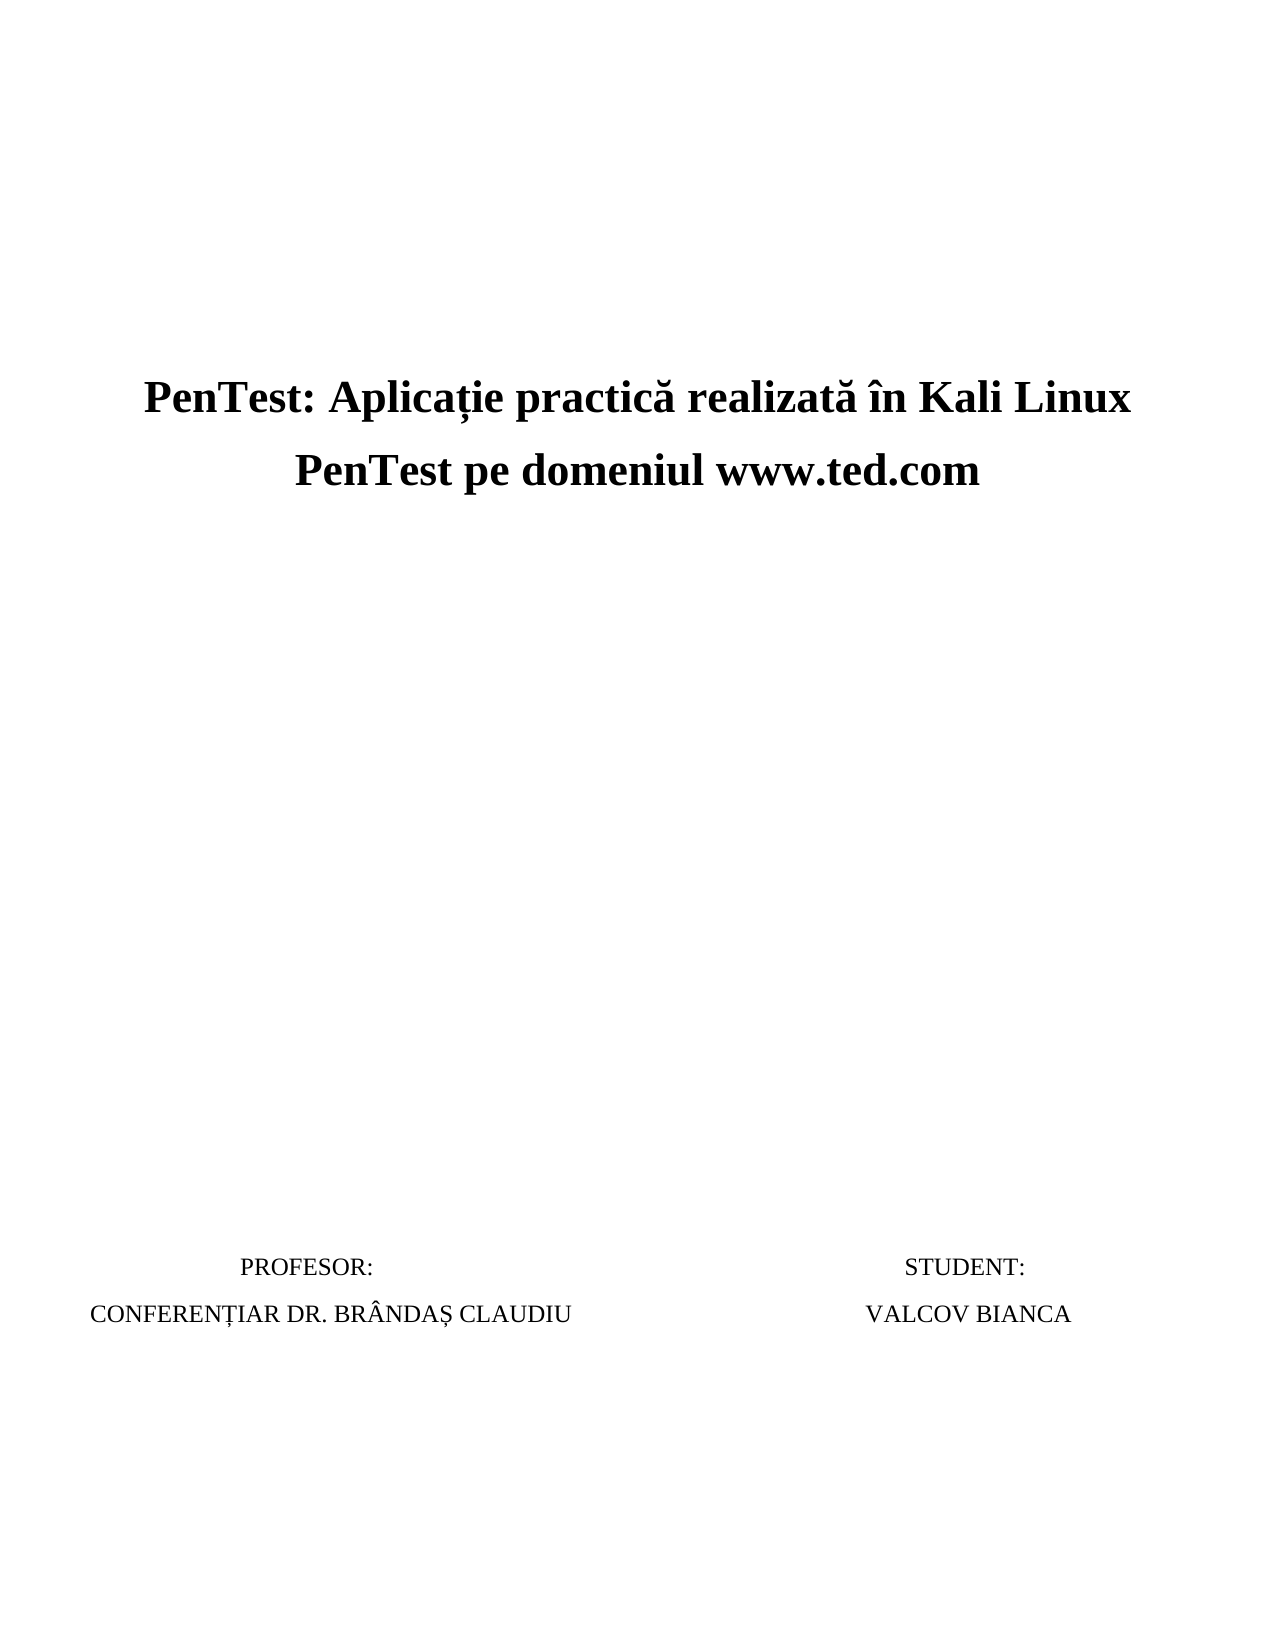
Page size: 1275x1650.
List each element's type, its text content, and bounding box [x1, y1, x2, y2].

text PenTest pe domeniul www.ted.com [90, 443, 1185, 495]
text PROFESOR: STUDENT: [90, 1252, 1185, 1280]
text PenTest: Aplicație practică realizată în Kali Linux [90, 369, 1185, 422]
text CONFERENȚIAR DR. BRÂNDAȘ CLAUDIU VALCOV BIANCA [90, 1299, 1185, 1328]
